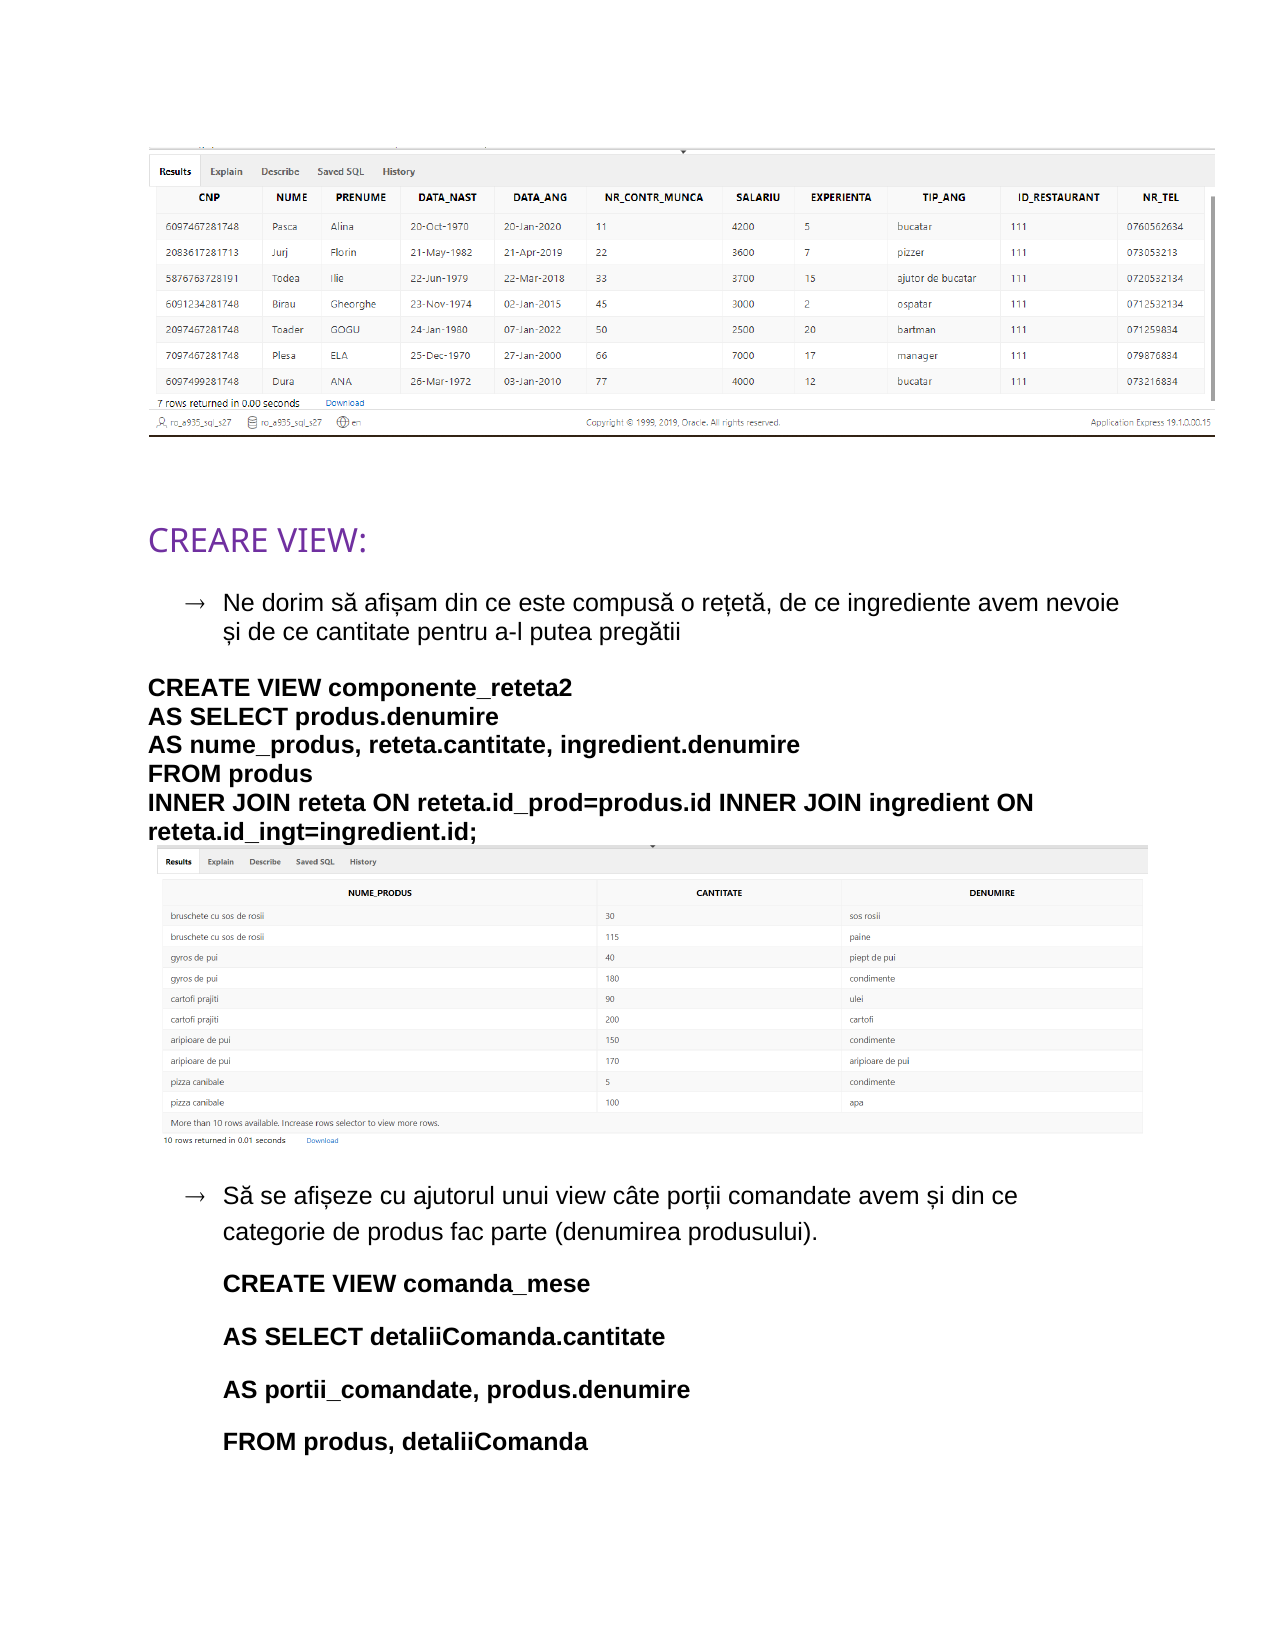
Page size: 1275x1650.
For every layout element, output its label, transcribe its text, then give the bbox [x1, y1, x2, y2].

text CREARE VIEW: [148, 516, 1127, 562]
list Ne dorim să afișam din ce este compusă o rețetă, de ce ingrediente avem nevoie și de ce cantitate pentru a-l putea pregătii [185, 588, 1127, 646]
text FROM produs [148, 759, 1127, 788]
picture [149, 147, 1215, 437]
list Să se afișeze cu ajutorul unui view câte porții comandate avem și din ce categorie de produs fac parte (denumirea produsului). [185, 1181, 1127, 1246]
text CREATE VIEW componente_reteta2 [148, 673, 1127, 701]
text INNER JOIN reteta ON reteta.id_prod=produs.id INNER JOIN ingredient ON reteta.id_ingt=ingredient.id; [148, 788, 1127, 845]
text AS SELECT produs.denumire [148, 701, 1127, 730]
text FROM produs, detaliiComanda [223, 1427, 1127, 1456]
picture [157, 845, 1148, 1153]
text AS SELECT detaliiComanda.cantitate [223, 1322, 1127, 1351]
text CREATE VIEW comanda_mese [223, 1269, 1127, 1298]
text AS portii_comandate, produs.denumire [223, 1374, 1127, 1403]
text AS nume_produs, reteta.cantitate, ingredient.denumire [148, 730, 1127, 759]
